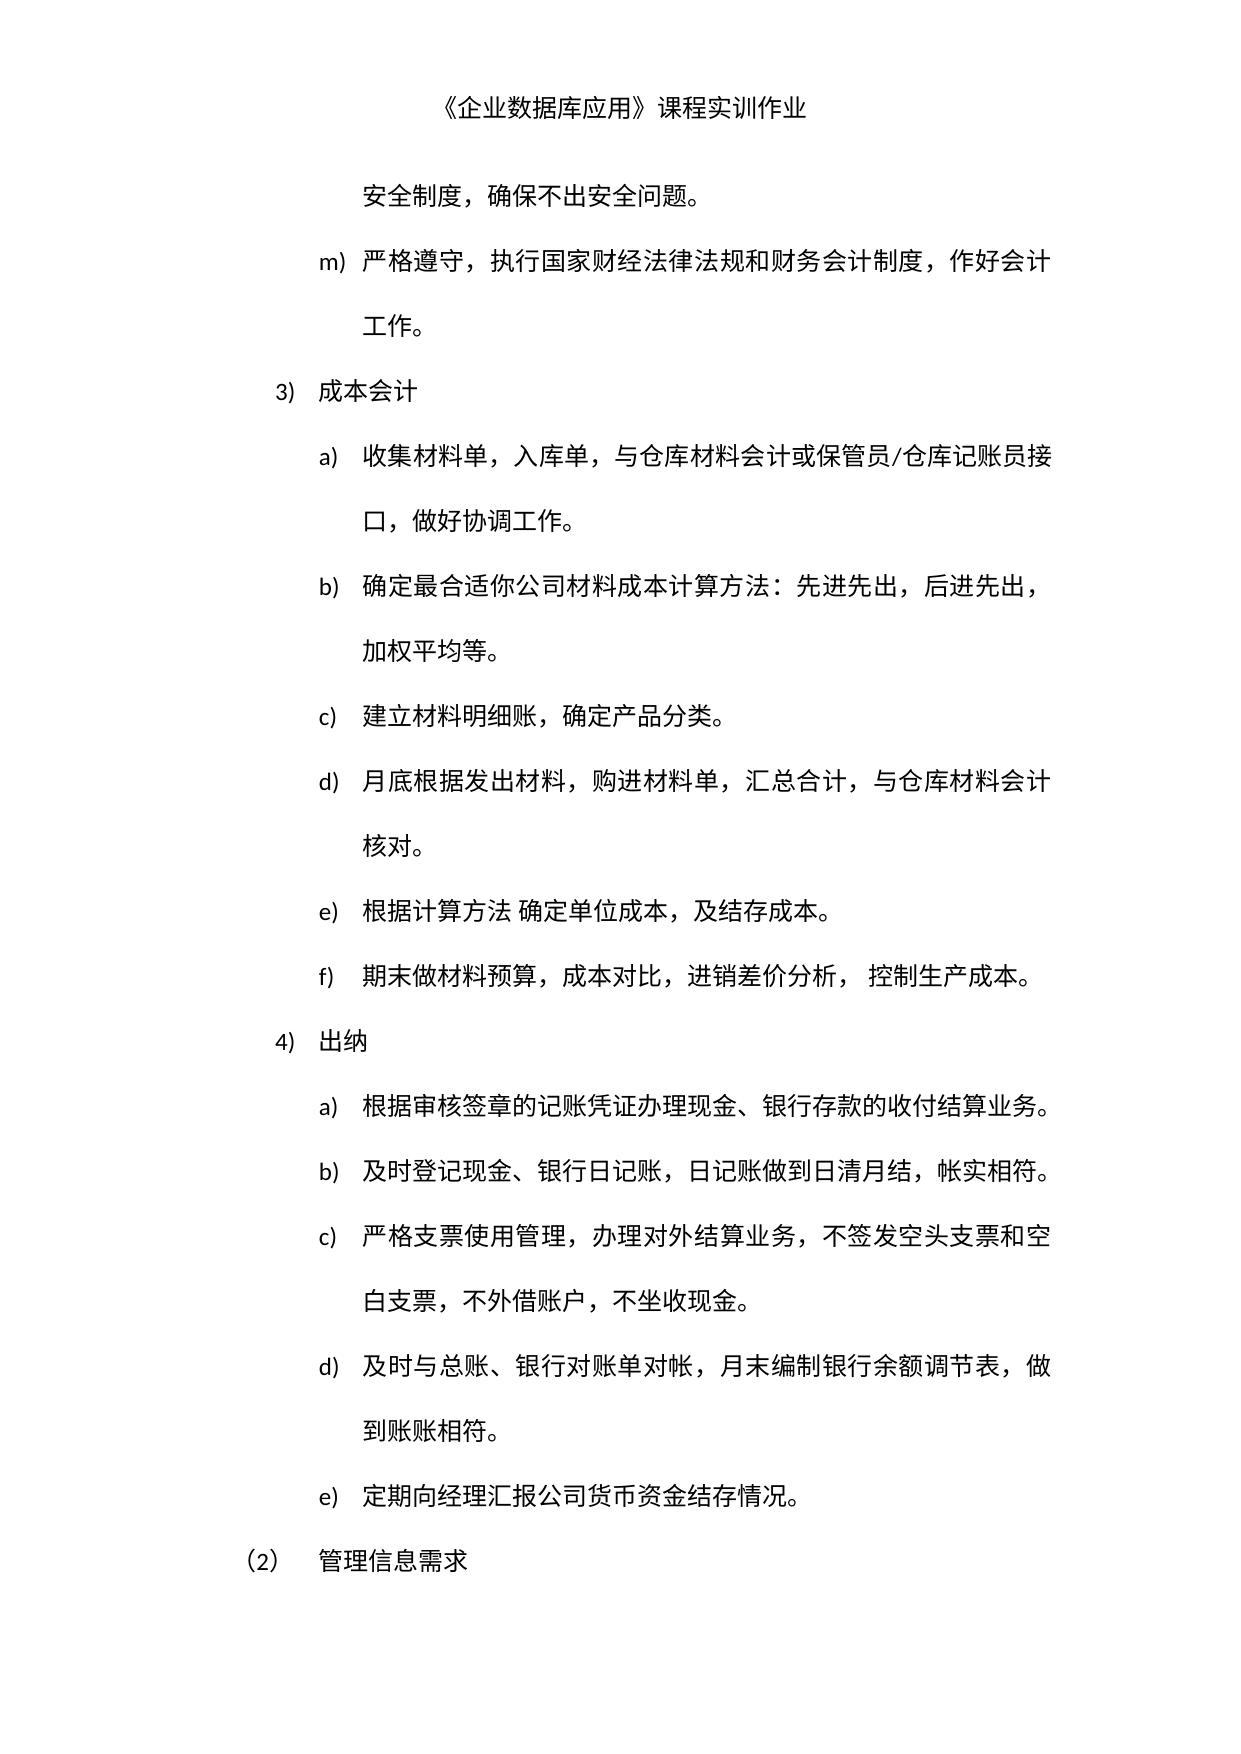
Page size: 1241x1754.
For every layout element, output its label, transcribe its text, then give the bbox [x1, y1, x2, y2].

list 出纳 [275, 1007, 1053, 1072]
list 严格遵守，执行国家财经法律法规和财务会计制度，作好会计工作。 [319, 227, 1053, 357]
list 建立材料明细账，确定产品分类。 [319, 682, 1053, 747]
list 管理信息需求 [231, 1527, 1053, 1592]
list 及时登记现金、银行日记账，日记账做到日清月结，帐实相符。 [319, 1137, 1053, 1202]
list 定期向经理汇报公司货币资金结存情况。 [319, 1462, 1053, 1527]
list 严格支票使用管理，办理对外结算业务，不签发空头支票和空白支票，不外借账户，不坐收现金。 [319, 1202, 1053, 1332]
list 成本会计 [275, 357, 1053, 422]
list 及时与总账、银行对账单对帐，月末编制银行余额调节表，做到账账相符。 [319, 1332, 1053, 1462]
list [319, 162, 1053, 227]
list 确定最合适你公司材料成本计算方法：先进先出，后进先出，加权平均等。 [319, 552, 1053, 682]
list 月底根据发出材料，购进材料单，汇总合计，与仓库材料会计核对。 [319, 747, 1053, 877]
list 期末做材料预算，成本对比，进销差价分析， 控制生产成本。 [319, 942, 1053, 1007]
list 收集材料单，入库单，与仓库材料会计或保管员/仓库记账员接口，做好协调工作。 [319, 422, 1053, 552]
list 根据计算方法 确定单位成本，及结存成本。 [319, 877, 1053, 942]
list 根据审核签章的记账凭证办理现金、银行存款的收付结算业务。 [319, 1072, 1053, 1137]
